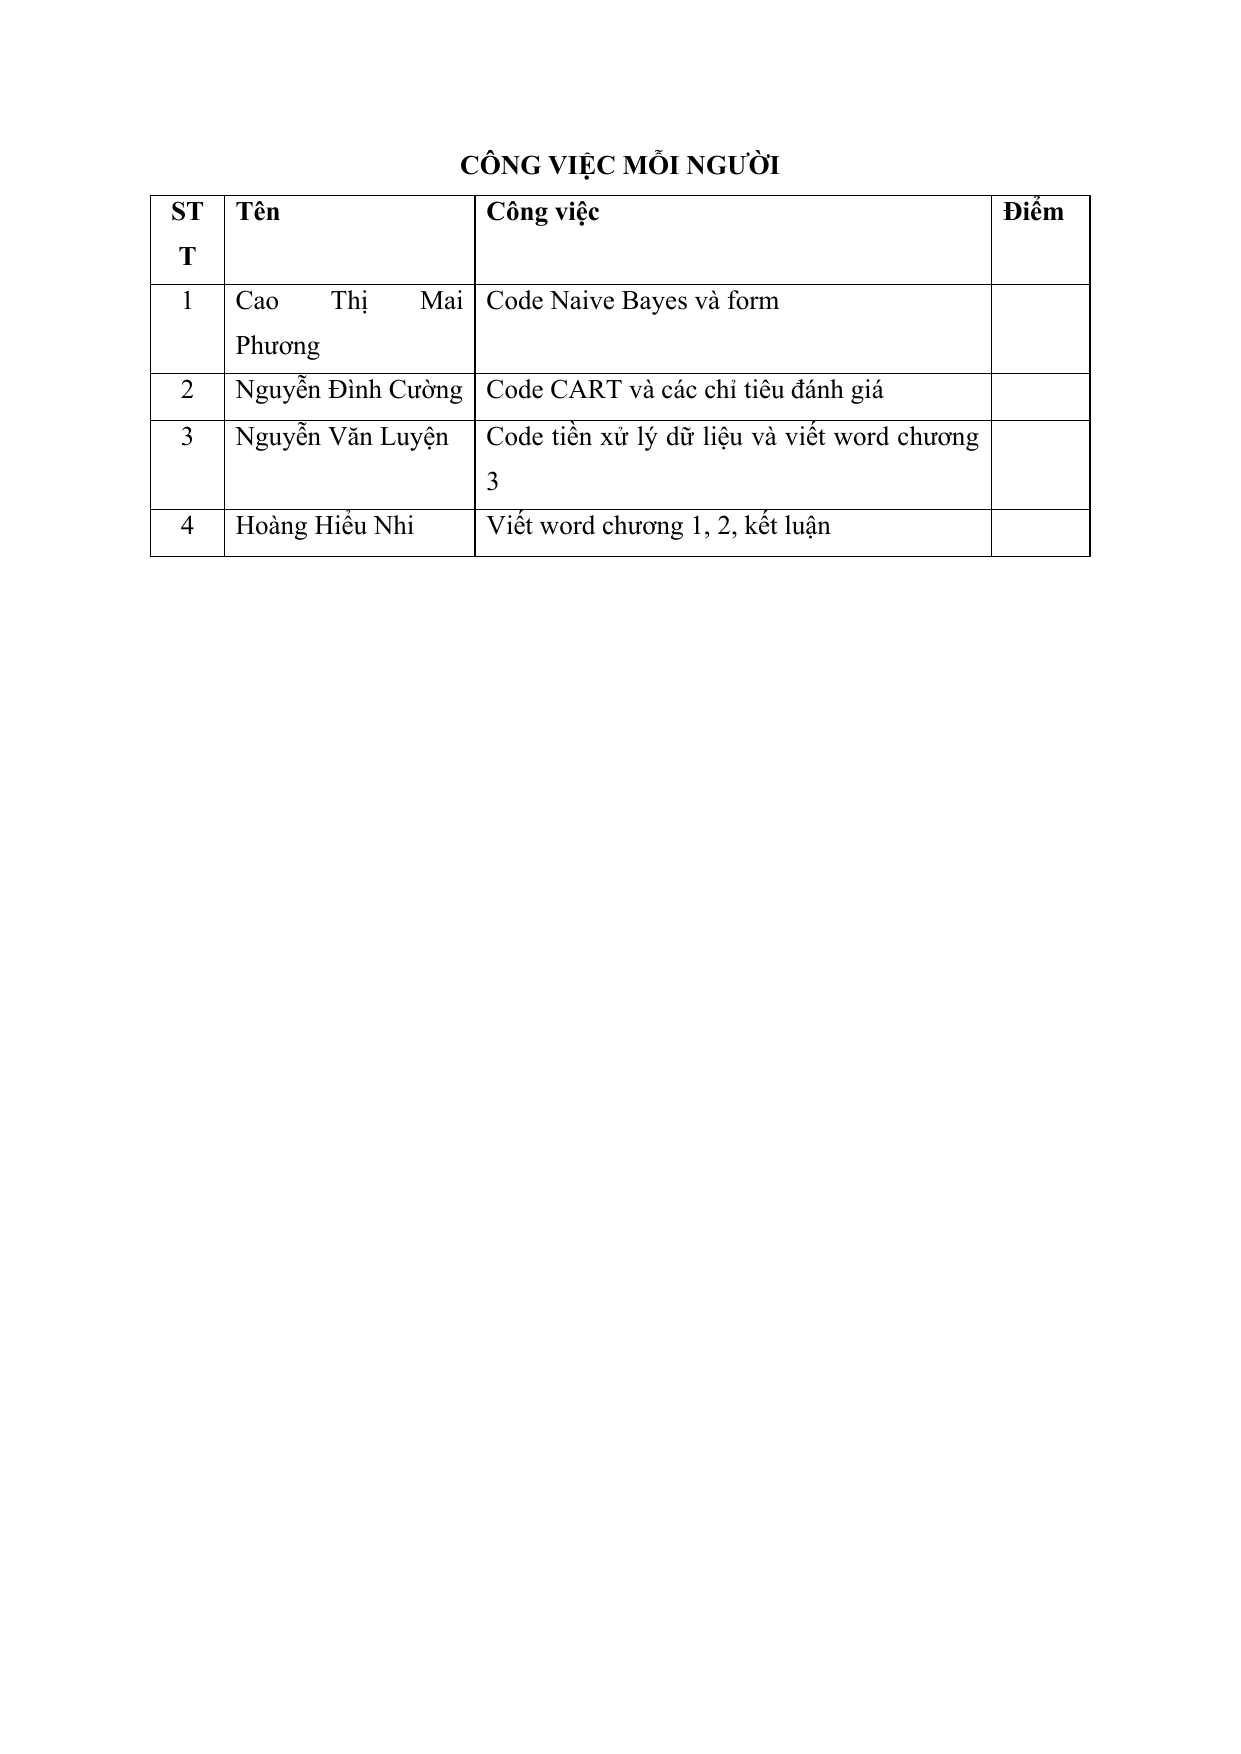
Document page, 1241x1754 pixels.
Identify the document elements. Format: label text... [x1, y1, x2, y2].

text CÔNG VIỆC MỖI NGƯỜI [150, 150, 1090, 180]
table_cell 2 [151, 374, 224, 420]
table_header STT [151, 196, 224, 284]
table_cell Nguyễn Văn Luyện [225, 421, 474, 509]
table_cell [992, 374, 1089, 420]
table_cell [992, 510, 1089, 556]
table_cell [992, 421, 1089, 509]
table_cell Nguyễn Đình Cường [225, 374, 474, 420]
table_cell Code Naive Bayes và form [476, 285, 991, 373]
table_header Công việc [476, 196, 991, 284]
table_cell [992, 285, 1089, 373]
table_cell Code CART và các chỉ tiêu đánh giá [476, 374, 991, 420]
table_cell 3 [151, 421, 224, 509]
table_cell 1 [151, 285, 224, 373]
table_header Tên [225, 196, 474, 284]
table_cell Hoàng Hiểu Nhi [225, 510, 474, 556]
table_header Điểm [992, 196, 1089, 284]
table_cell Viết word chương 1, 2, kết luận [476, 510, 991, 556]
table_cell 4 [151, 510, 224, 556]
table_cell Cao Thị Mai Phương [225, 285, 474, 373]
table_cell Code tiền xử lý dữ liệu và viết word chương 3 [476, 421, 991, 509]
